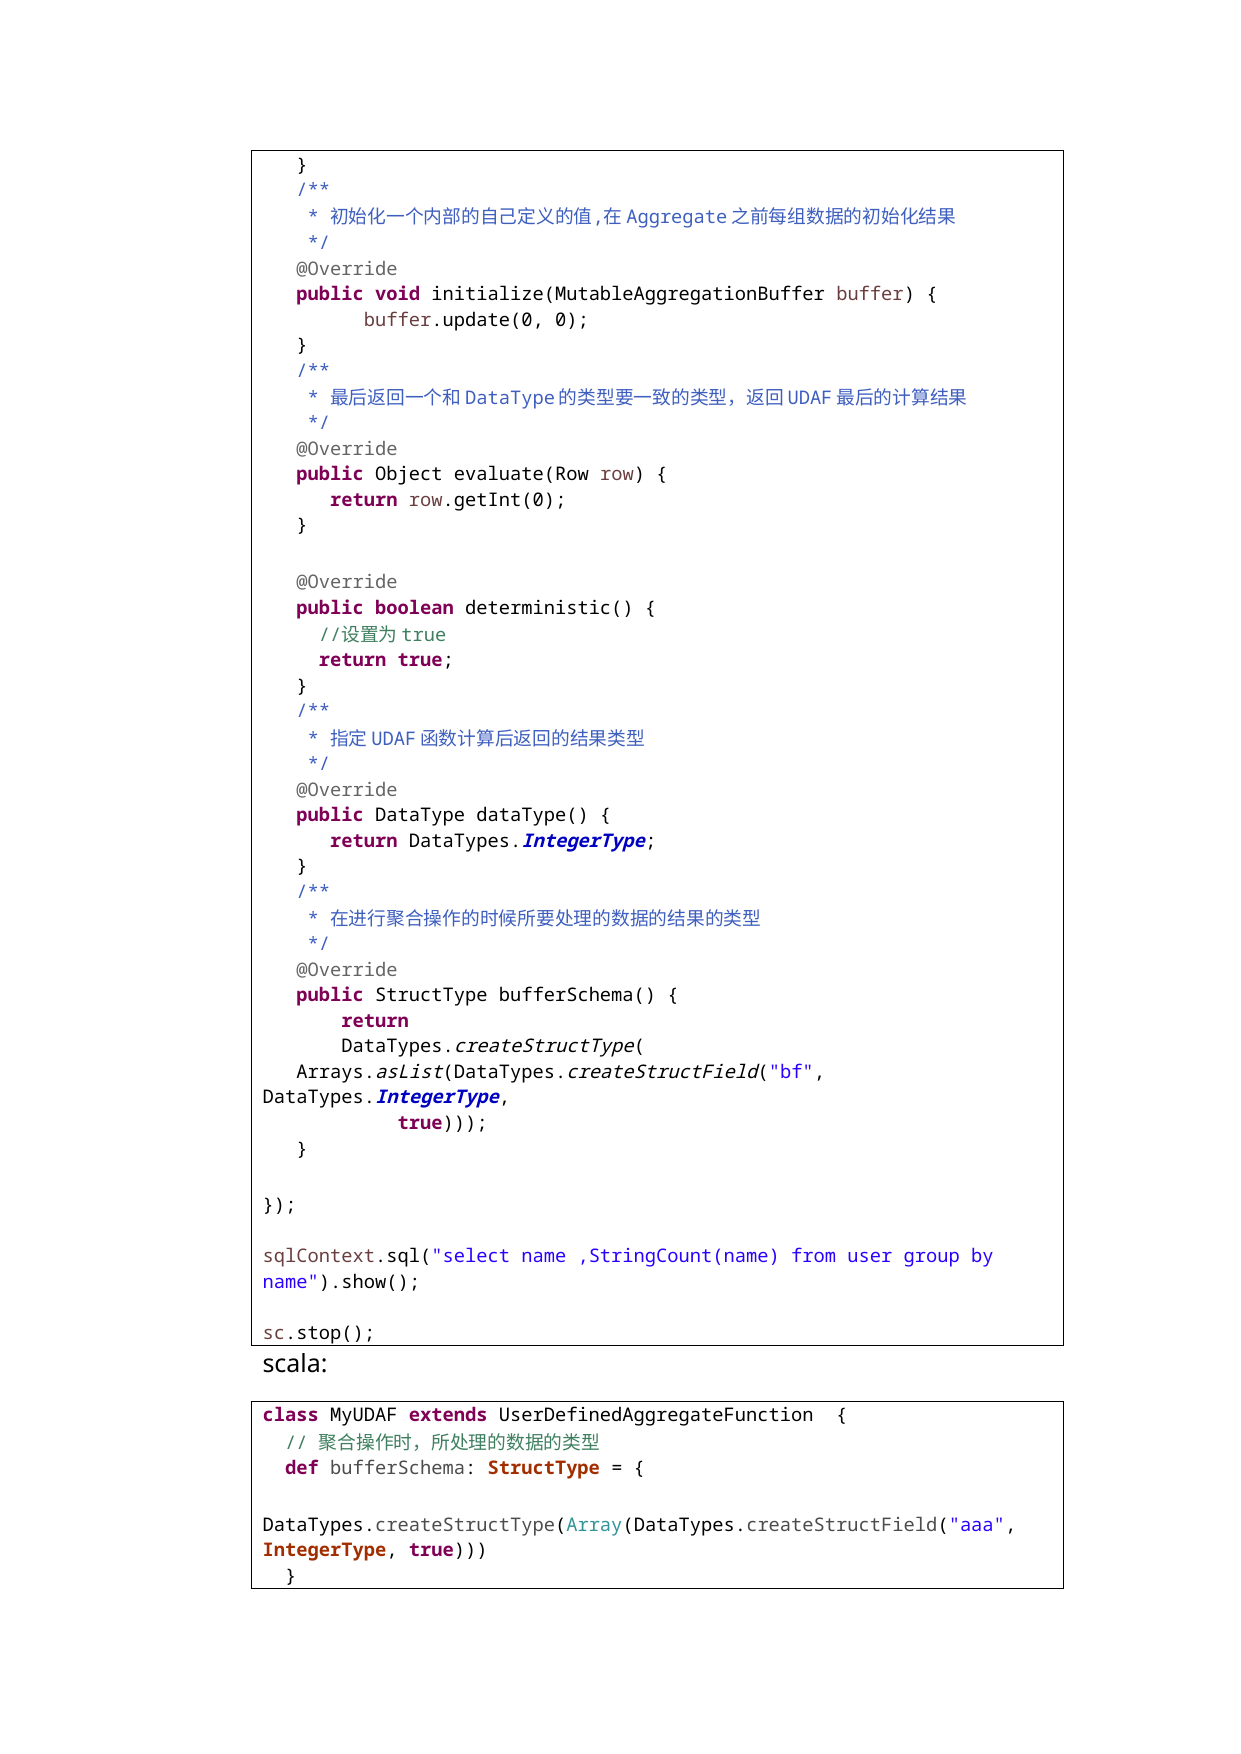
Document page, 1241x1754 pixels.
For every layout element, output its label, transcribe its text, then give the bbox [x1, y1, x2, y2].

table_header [252, 151, 1063, 1345]
list scala: [262, 1346, 1053, 1380]
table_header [252, 1402, 1063, 1588]
